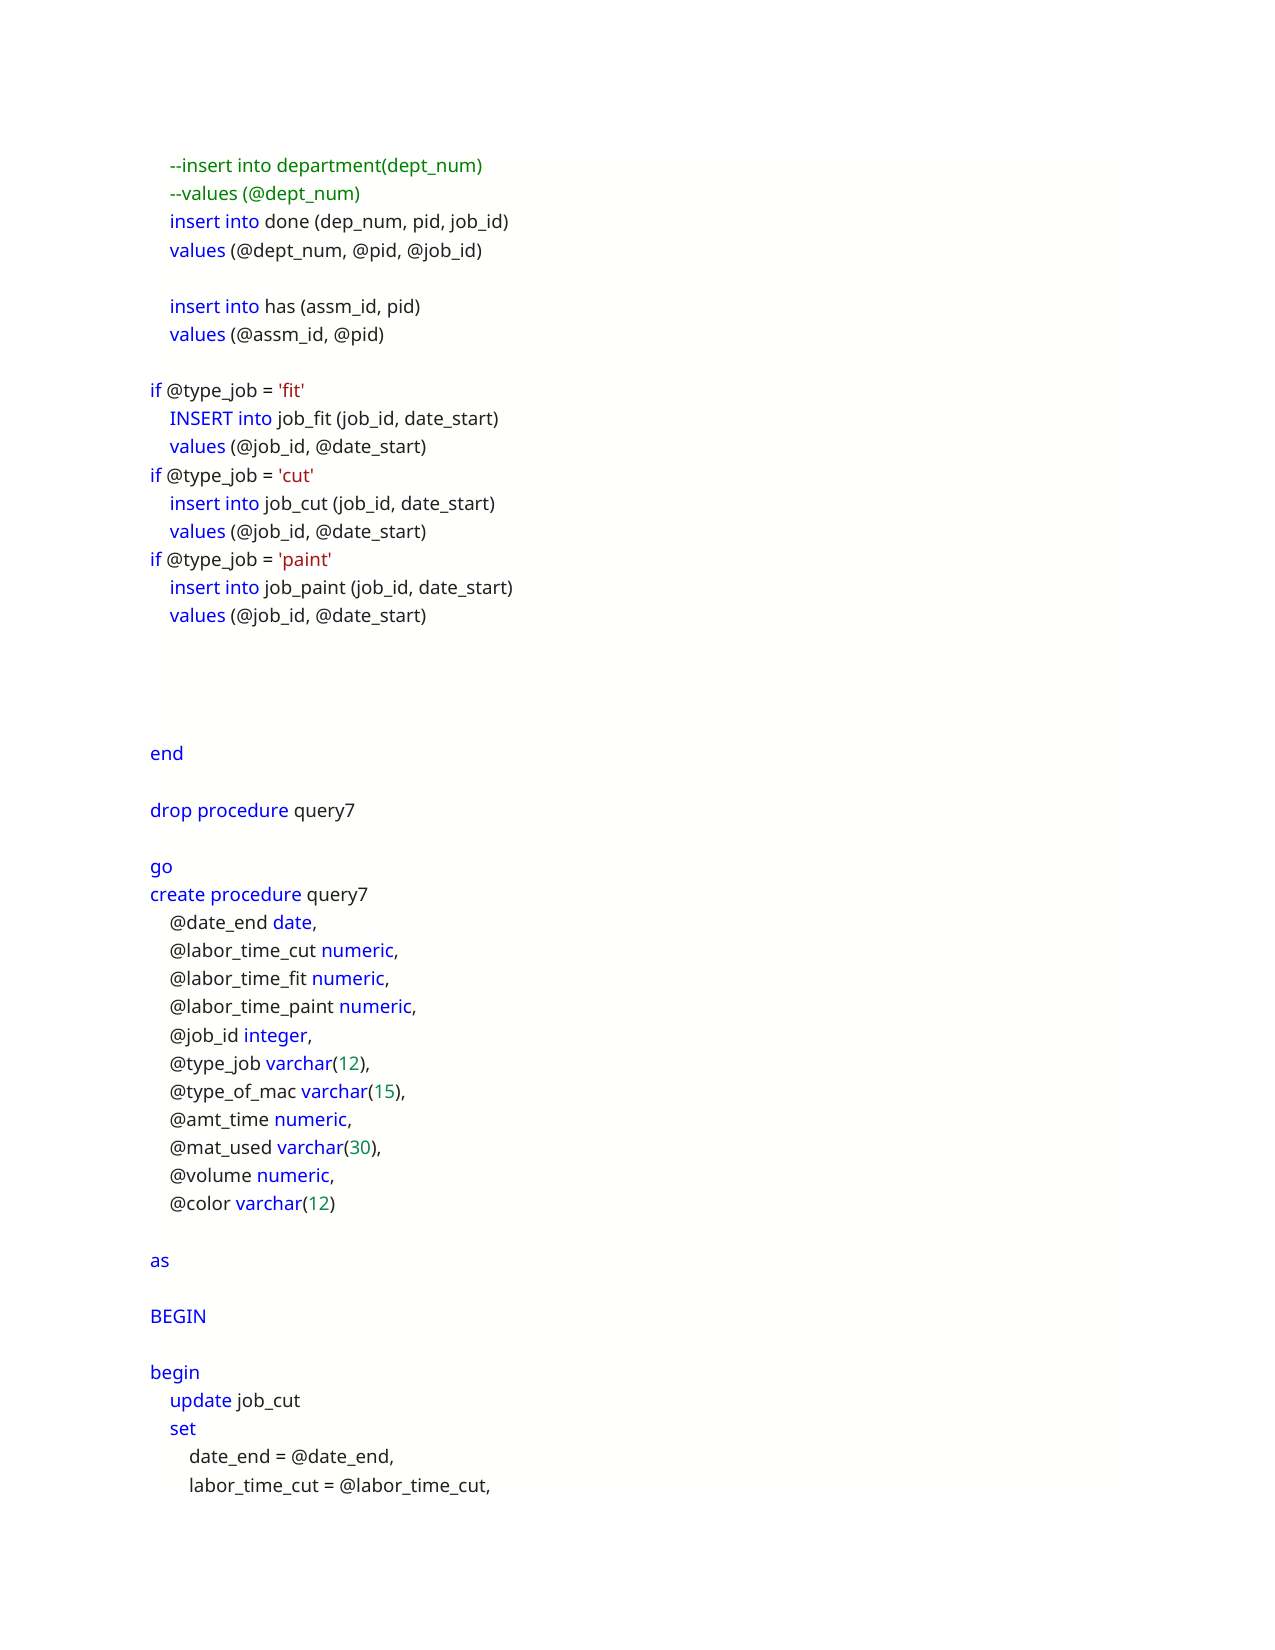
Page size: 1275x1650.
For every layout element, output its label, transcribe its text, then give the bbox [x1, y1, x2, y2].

text if @type_job = 'cut' [150, 459, 1125, 487]
text @job_id integer, [150, 1019, 1125, 1047]
text if @type_job = 'paint' [150, 544, 1125, 572]
text @labor_time_cut numeric, [150, 935, 1125, 963]
text go [150, 851, 1125, 879]
text end [150, 738, 1125, 766]
text values (@job_id, @date_start) [150, 431, 1125, 459]
text @type_of_mac varchar(15), [150, 1076, 1125, 1104]
text INSERT into job_fit (job_id, date_start) [150, 403, 1125, 431]
text insert into job_paint (job_id, date_start) [150, 572, 1125, 600]
text BEGIN [150, 1301, 1125, 1329]
text insert into has (assm_id, pid) [150, 291, 1125, 319]
text values (@dept_num, @pid, @job_id) [150, 234, 1125, 262]
text set [150, 1413, 1125, 1441]
text values (@job_id, @date_start) [150, 600, 1125, 628]
text --insert into department(dept_num) [150, 150, 1125, 178]
text update job_cut [150, 1385, 1125, 1413]
text if @type_job = 'fit' [150, 375, 1125, 403]
text @labor_time_paint numeric, [150, 991, 1125, 1019]
text values (@job_id, @date_start) [150, 516, 1125, 544]
text @mat_used varchar(30), [150, 1132, 1125, 1160]
text @date_end date, [150, 907, 1125, 935]
text values (@assm_id, @pid) [150, 319, 1125, 347]
text @volume numeric, [150, 1160, 1125, 1188]
text @labor_time_fit numeric, [150, 963, 1125, 991]
text begin [150, 1357, 1125, 1385]
text insert into done (dep_num, pid, job_id) [150, 206, 1125, 234]
text --values (@dept_num) [150, 178, 1125, 206]
text @color varchar(12) [150, 1188, 1125, 1216]
text as [150, 1244, 1125, 1272]
text @amt_time numeric, [150, 1104, 1125, 1132]
text @type_job varchar(12), [150, 1047, 1125, 1076]
text labor_time_cut = @labor_time_cut, [150, 1469, 1125, 1497]
text date_end = @date_end, [150, 1441, 1125, 1469]
text create procedure query7 [150, 879, 1125, 907]
text drop procedure query7 [150, 794, 1125, 822]
text insert into job_cut (job_id, date_start) [150, 487, 1125, 516]
